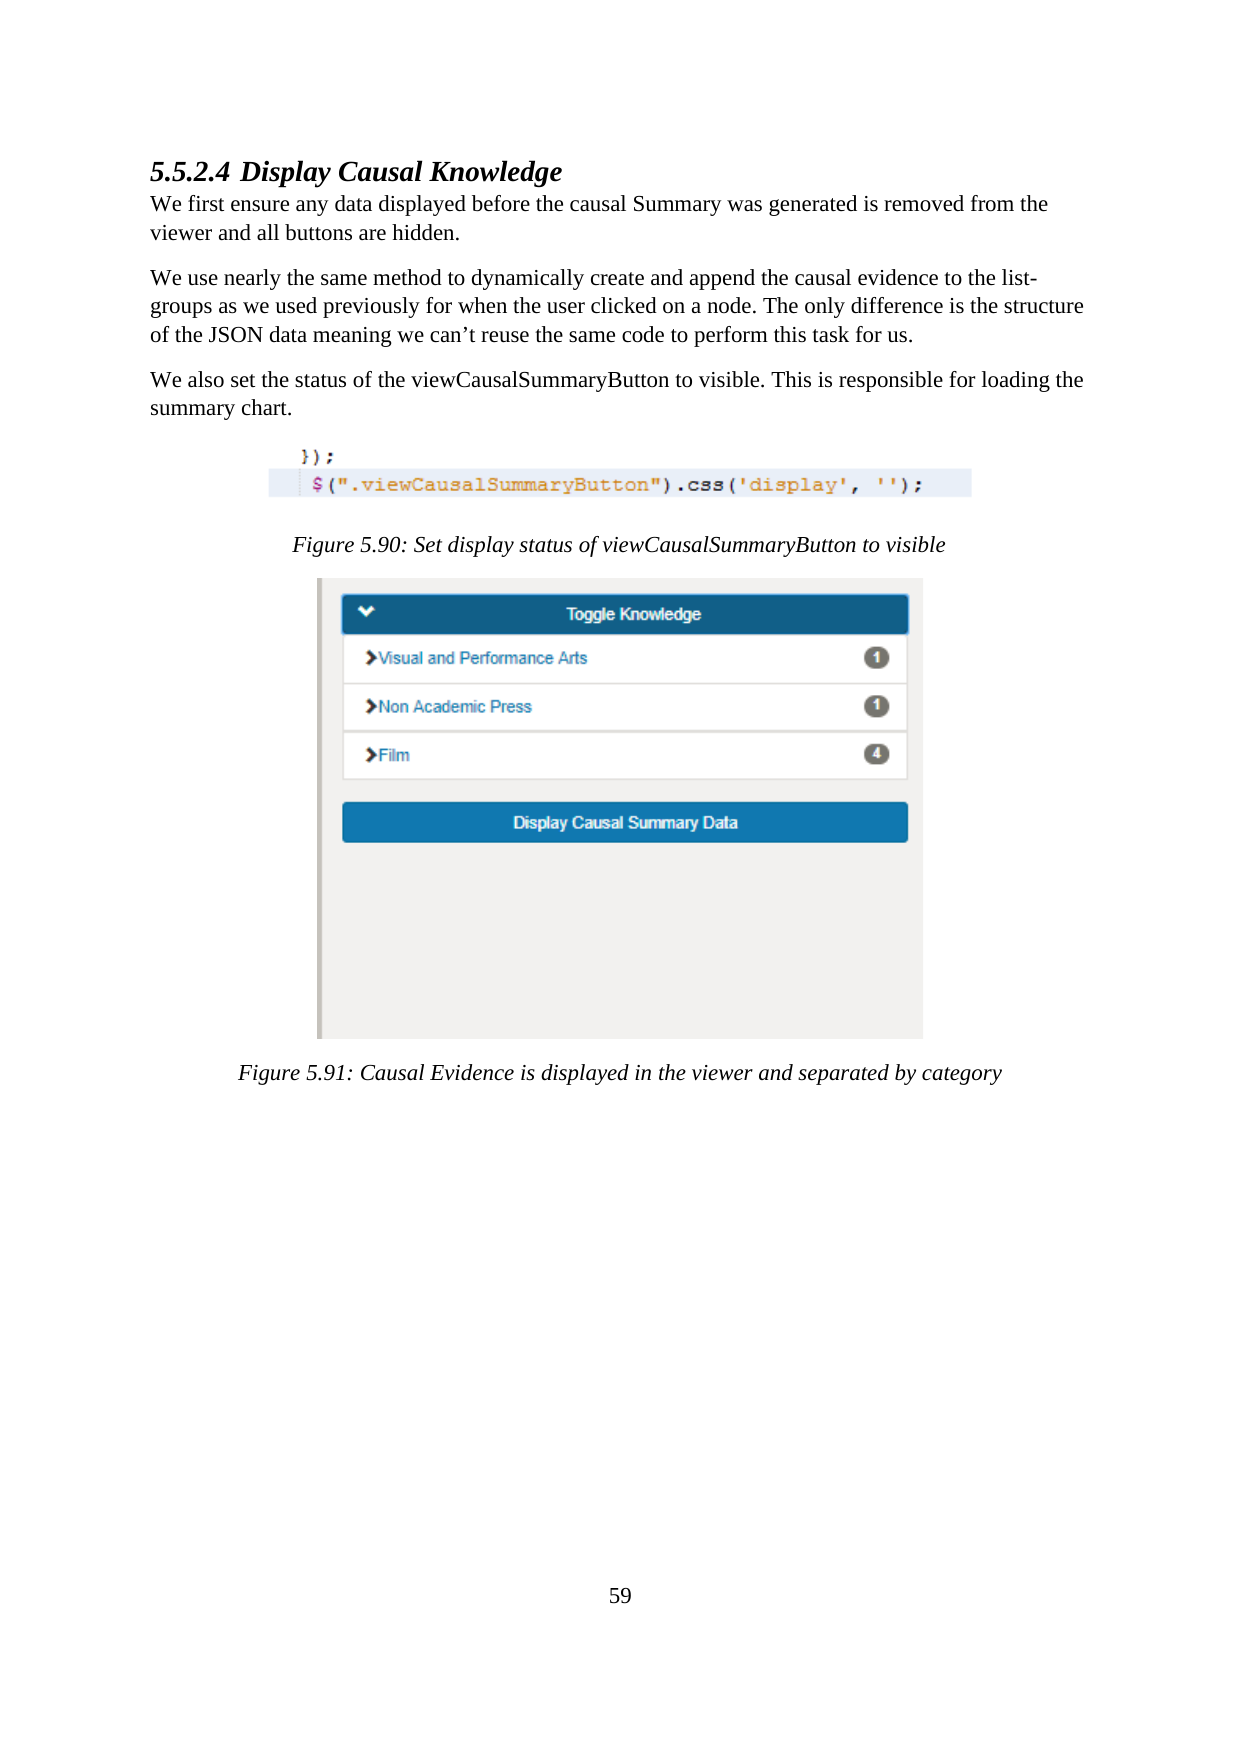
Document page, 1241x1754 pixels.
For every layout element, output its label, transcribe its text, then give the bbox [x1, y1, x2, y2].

subtitle Display Causal Knowledge [150, 154, 1090, 188]
text We use nearly the same method to dynamically create and append the causal evidence to the list-groups as we used previously for when the user clicked on a node. The only difference is the structure of the JSON data meaning we can’t reuse the same code to perform this task for us. [150, 264, 1090, 347]
picture [268, 439, 972, 513]
picture [317, 578, 924, 1039]
text We also set the status of the viewCausalSummaryButton to visible. This is responsible for loading the summary chart. [150, 366, 1090, 421]
text We first ensure any data displayed before the causal Summary was generated is removed from the viewer and all buttons are hidden. [150, 190, 1090, 245]
